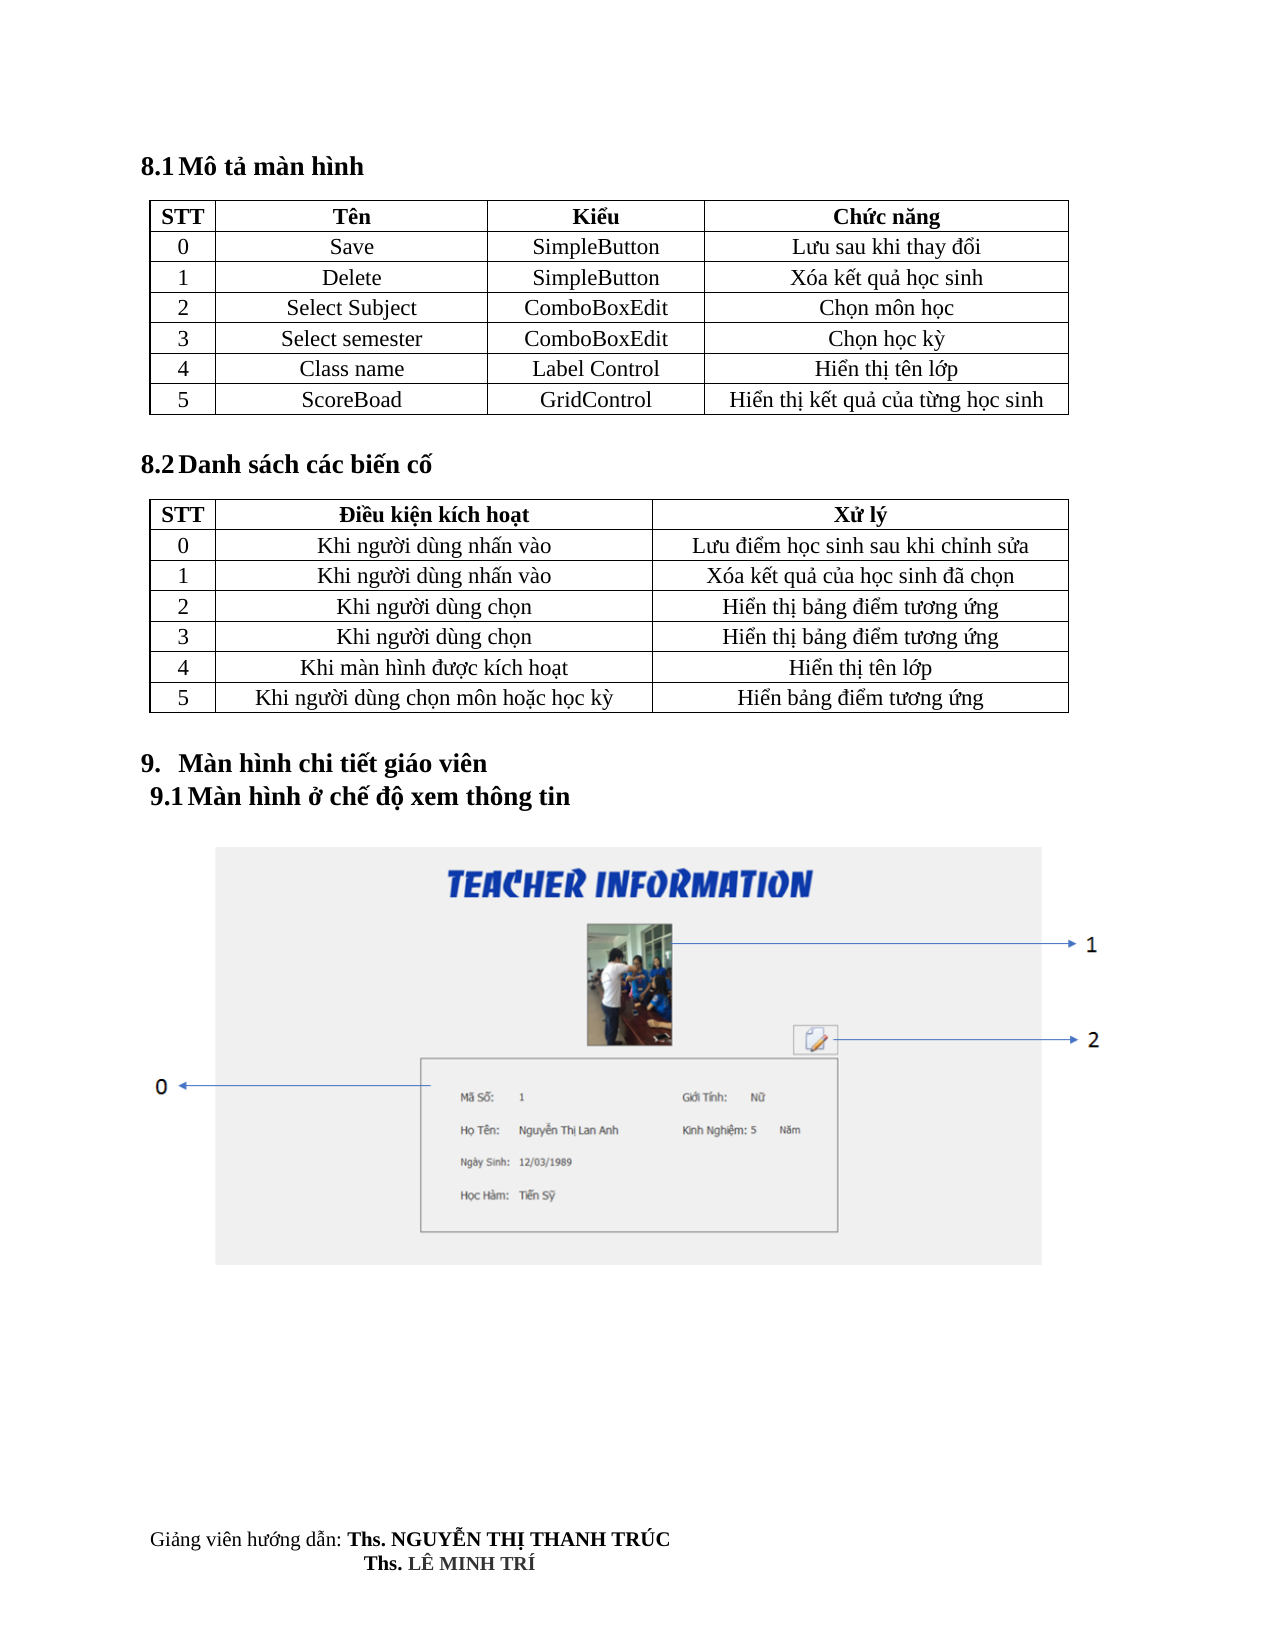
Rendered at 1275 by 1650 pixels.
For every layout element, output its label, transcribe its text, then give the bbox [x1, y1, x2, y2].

table_cell Hiển thị tên lớp [653, 652, 1068, 682]
table_header STT [151, 500, 215, 529]
table_cell 4 [151, 354, 215, 383]
table_cell Select Subject [216, 293, 487, 322]
table_cell Hiển thị bảng điểm tương ứng [653, 591, 1068, 621]
table_cell Hiển thị bảng điểm tương ứng [653, 622, 1068, 651]
list Màn hình ở chế độ xem thông tin [150, 780, 1125, 812]
table_cell Khi người dùng chọn [216, 622, 652, 651]
table_cell ComboBoxEdit [488, 323, 704, 353]
table_cell Khi người dùng chọn [216, 591, 652, 621]
table_cell ScoreBoad [216, 384, 487, 414]
table_cell 2 [151, 293, 215, 322]
table_cell Xóa kết quả của học sinh đã chọn [653, 561, 1068, 590]
table_cell Hiển bảng điểm tương ứng [653, 683, 1068, 712]
table_cell Hiển thị kết quả của từng học sinh [705, 384, 1068, 414]
table_cell Khi người dùng nhấn vào [216, 530, 652, 560]
table_cell Xóa kết quả học sinh [705, 262, 1068, 292]
list Mô tả màn hình [141, 150, 1125, 181]
table_cell SimpleButton [488, 232, 704, 261]
table_cell ComboBoxEdit [488, 293, 704, 322]
table_cell Select semester [216, 323, 487, 353]
table_cell 2 [151, 591, 215, 621]
table_header Kiểu [488, 201, 704, 231]
table_cell SimpleButton [488, 262, 704, 292]
table_cell Khi người dùng chọn môn hoặc học kỳ [216, 683, 652, 712]
table_header Chức năng [705, 201, 1068, 231]
table_cell 5 [151, 384, 215, 414]
table_cell Class name [216, 354, 487, 383]
table_cell 3 [151, 323, 215, 353]
table_cell 1 [151, 262, 215, 292]
table_cell 5 [151, 683, 215, 712]
table_cell 1 [151, 561, 215, 590]
table_cell 0 [151, 530, 215, 560]
table_header Xử lý [653, 500, 1068, 529]
list Danh sách các biến cố [141, 448, 1125, 479]
table_cell Chọn học kỳ [705, 323, 1068, 353]
table_header Điều kiện kích hoạt [216, 500, 652, 529]
table_header Tên [216, 201, 487, 231]
table_cell Khi màn hình được kích hoạt [216, 652, 652, 682]
picture [140, 847, 1115, 1265]
table_cell Delete [216, 262, 487, 292]
table_cell Label Control [488, 354, 704, 383]
table_cell 0 [151, 232, 215, 261]
table_header STT [151, 201, 215, 231]
table_cell Lưu điểm học sinh sau khi chỉnh sửa [653, 530, 1068, 560]
table_cell Hiển thị tên lớp [705, 354, 1068, 383]
table_cell Lưu sau khi thay đổi [705, 232, 1068, 261]
table_cell 4 [151, 652, 215, 682]
table_cell Chọn môn học [705, 293, 1068, 322]
list Màn hình chi tiết giáo viên [141, 747, 1125, 778]
table_cell Save [216, 232, 487, 261]
table_cell 3 [151, 622, 215, 651]
table_cell Khi người dùng nhấn vào [216, 561, 652, 590]
table_cell GridControl [488, 384, 704, 414]
